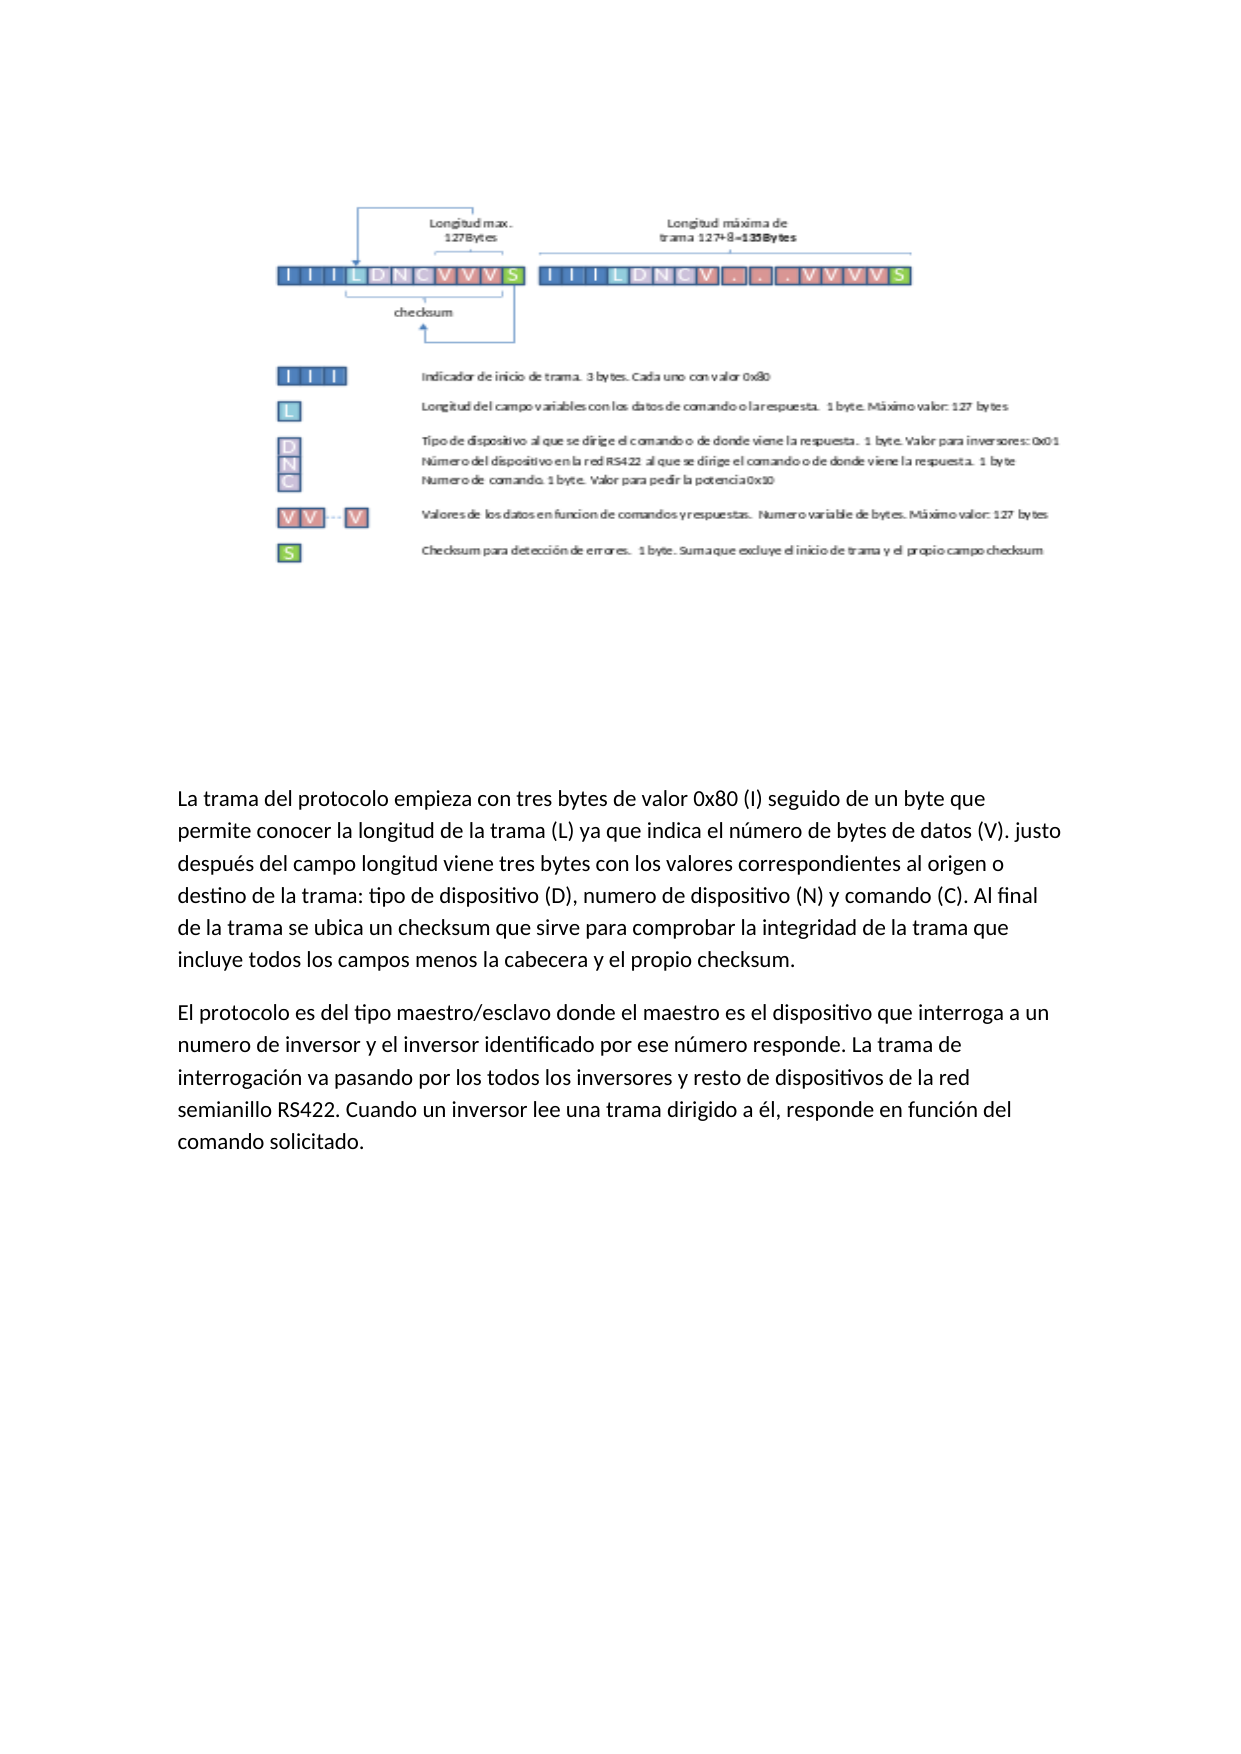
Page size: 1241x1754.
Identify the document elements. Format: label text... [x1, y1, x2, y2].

text El protocolo es del tipo maestro/esclavo donde el maestro es el dispositivo que interroga a un numero de inversor y el inversor identificado por ese número responde. La trama de interrogación va pasando por los todos los inversores y resto de dispositivos de la red semianillo RS422. Cuando un inversor lee una trama dirigido a él, responde en función del comando solicitado. [177, 998, 1063, 1155]
text La trama del protocolo empieza con tres bytes de valor 0x80 (I) seguido de un byte que permite conocer la longitud de la trama (L) ya que indica el número de bytes de datos (V). justo después del campo longitud viene tres bytes con los valores correspondientes al origen o destino de la trama: tipo de dispositivo (D), numero de dispositivo (N) y comando (C). Al final de la trama se ubica un checksum que sirve para comprobar la integridad de la trama que incluye todos los campos menos la cabecera y el propio checksum. [177, 784, 1063, 973]
